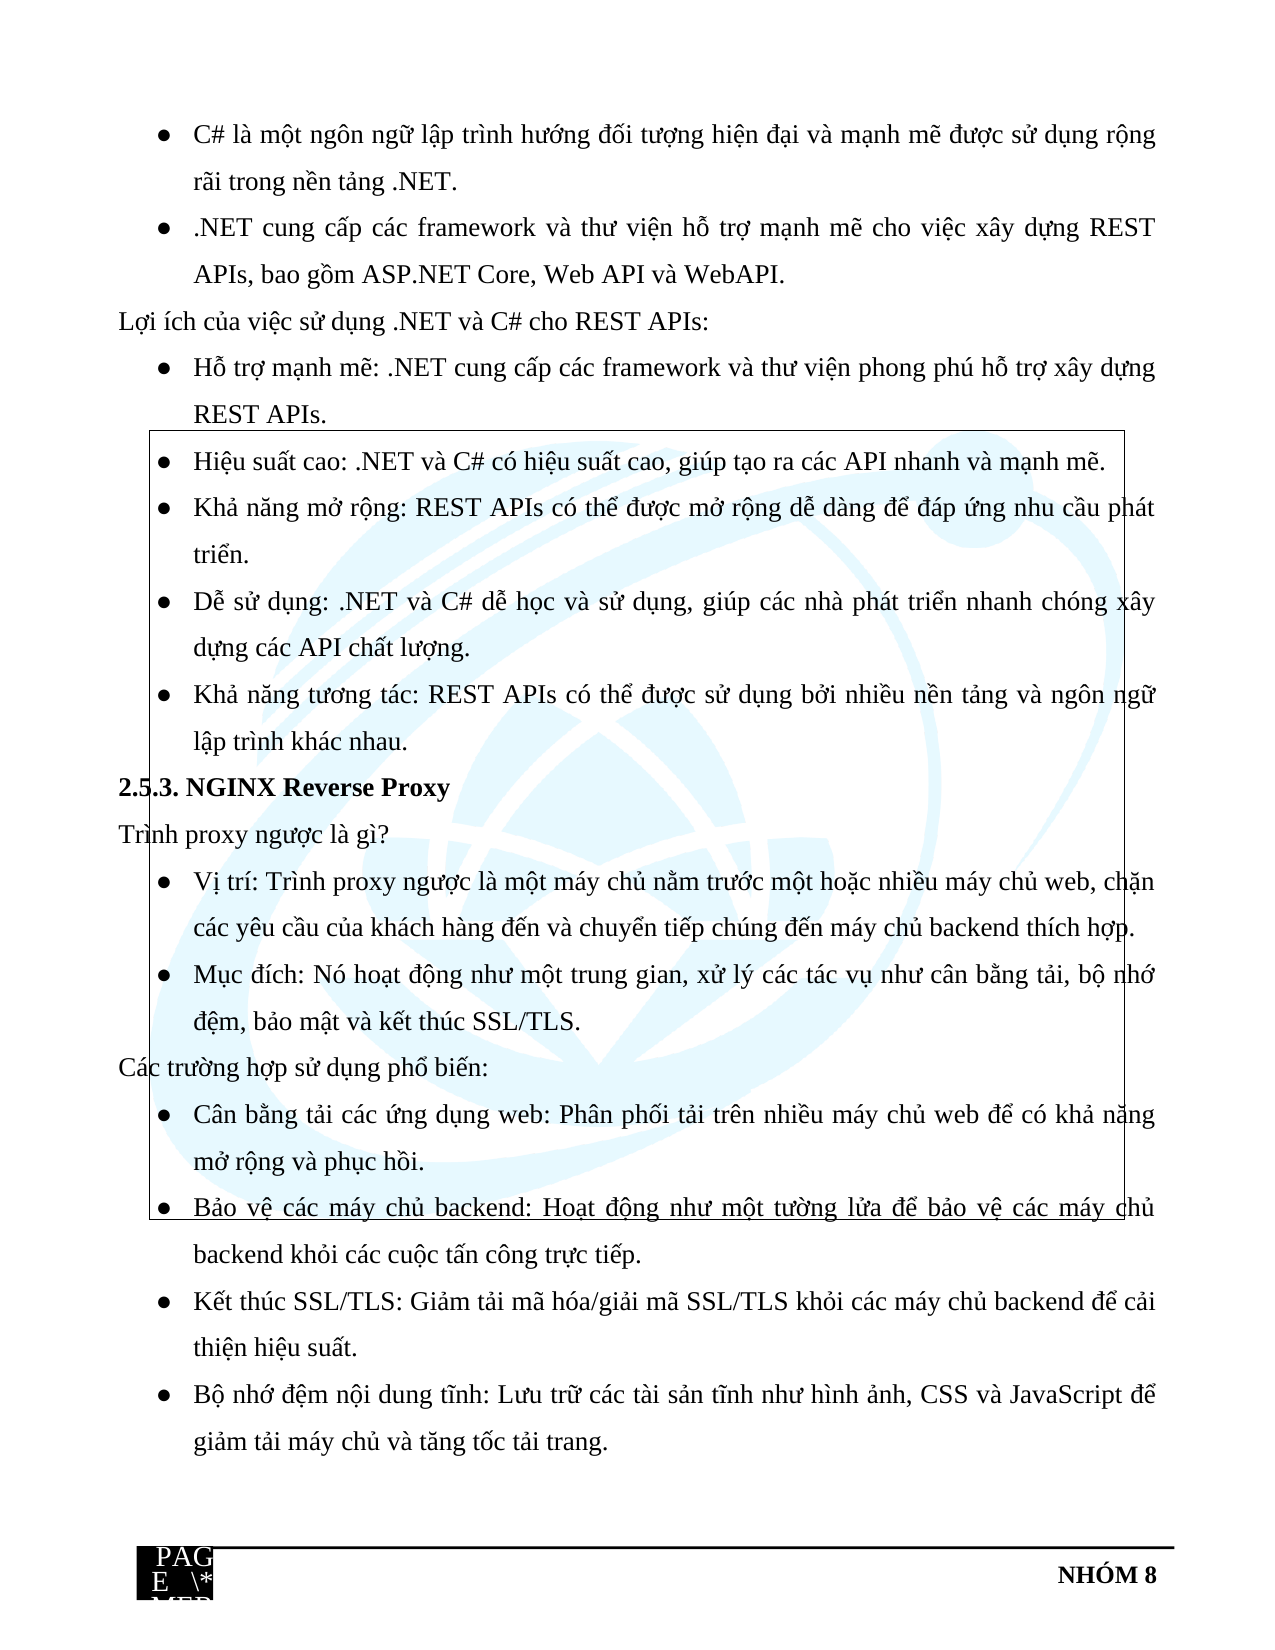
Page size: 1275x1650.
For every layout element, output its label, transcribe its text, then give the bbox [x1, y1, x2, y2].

text 2.5.3. NGINX Reverse Proxy [118, 771, 1157, 803]
text Trình proxy ngược là gì? [118, 818, 1157, 849]
list Hiệu suất cao: .NET và C# có hiệu suất cao, giúp tạo ra các API nhanh và mạnh mẽ. [156, 445, 1157, 476]
list Kết thúc SSL/TLS: Giảm tải mã hóa/giải mã SSL/TLS khỏi các máy chủ backend để cải thiện hiệu suất. [156, 1285, 1157, 1363]
list Khả năng mở rộng: REST APIs có thể được mở rộng dễ dàng để đáp ứng nhu cầu phát triển. [156, 491, 1157, 569]
text Các trường hợp sử dụng phổ biến: [118, 1051, 1157, 1083]
list Hỗ trợ mạnh mẽ: .NET cung cấp các framework và thư viện phong phú hỗ trợ xây dựng REST APIs. [156, 351, 1157, 429]
list Dễ sử dụng: .NET và C# dễ học và sử dụng, giúp các nhà phát triển nhanh chóng xây dựng các API chất lượng. [156, 585, 1157, 663]
list Vị trí: Trình proxy ngược là một máy chủ nằm trước một hoặc nhiều máy chủ web, chặn các yêu cầu của khách hàng đến và chuyển tiếp chúng đến máy chủ backend thích hợp. [156, 865, 1157, 943]
list Mục đích: Nó hoạt động như một trung gian, xử lý các tác vụ như cân bằng tải, bộ nhớ đệm, bảo mật và kết thúc SSL/TLS. [156, 958, 1157, 1036]
list C# là một ngôn ngữ lập trình hướng đối tượng hiện đại và mạnh mẽ được sử dụng rộng rãi trong nền tảng .NET. [156, 118, 1157, 196]
text Lợi ích của việc sử dụng .NET và C# cho REST APIs: [118, 305, 1157, 336]
list .NET cung cấp các framework và thư viện hỗ trợ mạnh mẽ cho việc xây dựng REST APIs, bao gồm ASP.NET Core, Web API và WebAPI. [156, 211, 1157, 289]
list Bảo vệ các máy chủ backend: Hoạt động như một tường lửa để bảo vệ các máy chủ backend khỏi các cuộc tấn công trực tiếp. [156, 1191, 1157, 1269]
list Khả năng tương tác: REST APIs có thể được sử dụng bởi nhiều nền tảng và ngôn ngữ lập trình khác nhau. [156, 678, 1157, 756]
list Cân bằng tải các ứng dụng web: Phân phối tải trên nhiều máy chủ web để có khả năng mở rộng và phục hồi. [156, 1098, 1157, 1176]
list Bộ nhớ đệm nội dung tĩnh: Lưu trữ các tài sản tĩnh như hình ảnh, CSS và JavaScript để giảm tải máy chủ và tăng tốc tải trang. [156, 1378, 1157, 1456]
